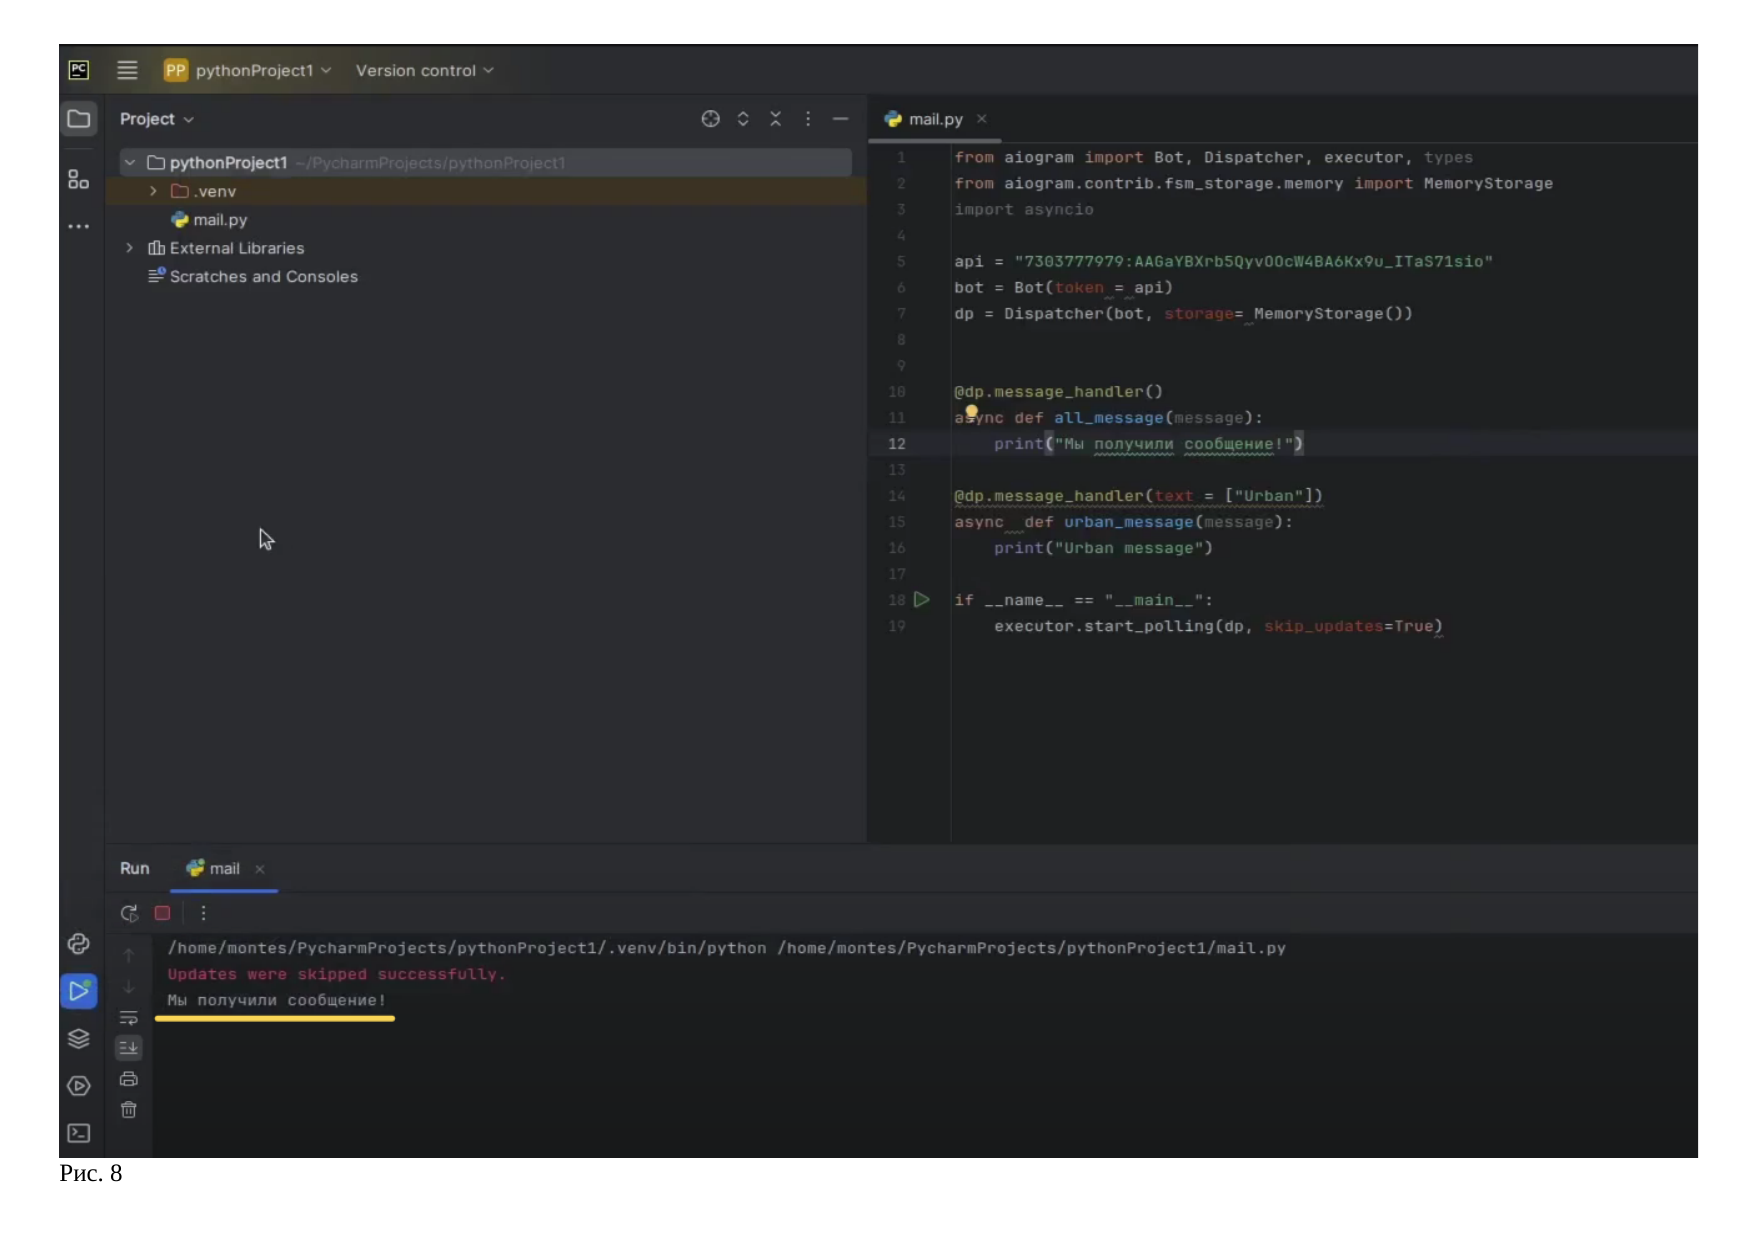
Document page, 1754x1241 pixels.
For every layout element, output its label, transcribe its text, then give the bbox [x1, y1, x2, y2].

text Рис. 8 [59, 1158, 1698, 1187]
picture [59, 44, 1699, 1158]
